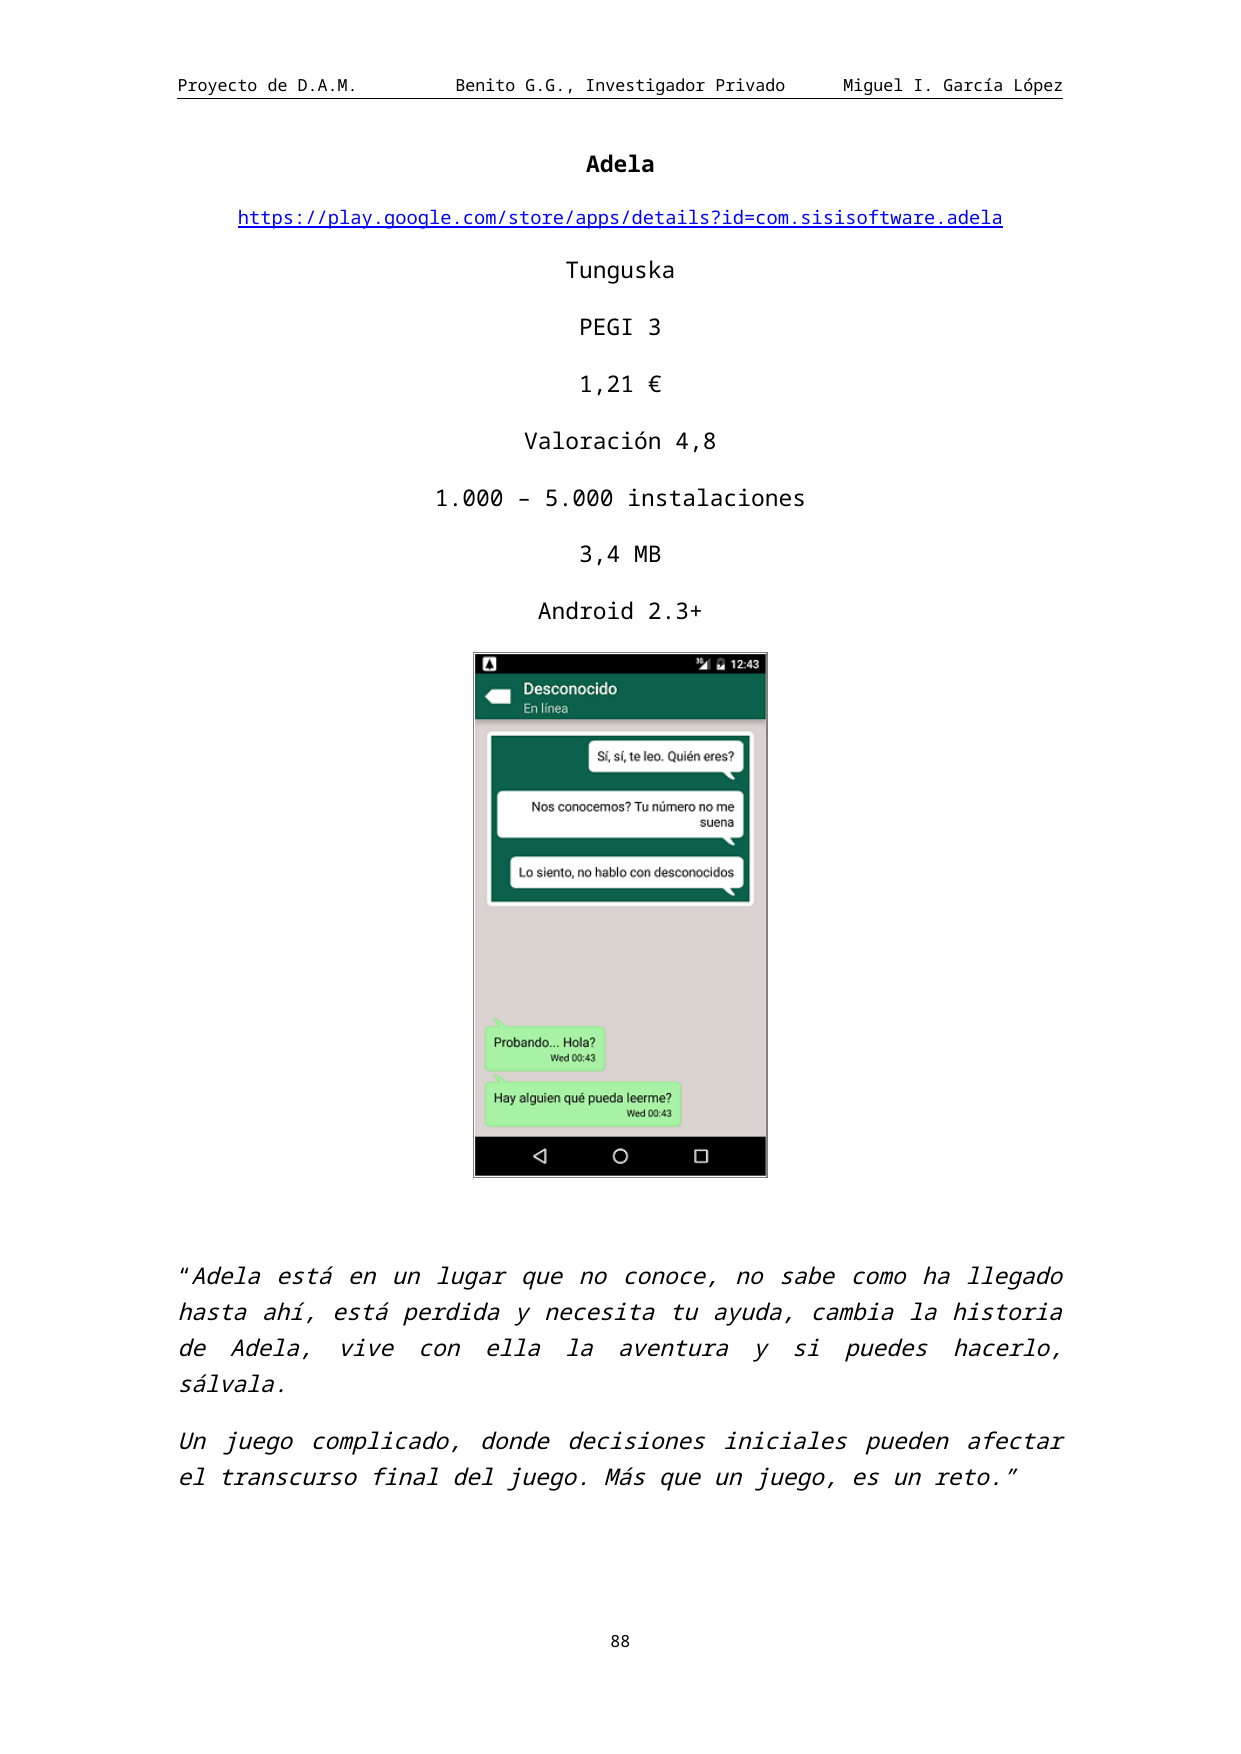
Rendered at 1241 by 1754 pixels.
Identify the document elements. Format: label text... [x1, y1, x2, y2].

text 1,21 € [177, 368, 1063, 399]
text Tunguska [177, 254, 1063, 286]
text 3,4 MB [177, 538, 1063, 569]
text Android 2.3+ [177, 595, 1063, 626]
text Valoración 4,8 [177, 425, 1063, 456]
text 1.000 – 5.000 instalaciones [177, 482, 1063, 513]
text Un juego complicado, donde decisiones iniciales pueden afectar el transcurso final del juego. Más que un juego, es un reto.” [177, 1425, 1063, 1492]
text “Adela está en un lugar que no conoce, no sabe como ha llegado hasta ahí, está perdida y necesita tu ayuda, cambia la historia de Adela, vive con ella la aventura y si puedes hacerlo, sálvala. [177, 1260, 1063, 1399]
text https://play.google.com/store/apps/details?id=com.sisisoftware.adela [177, 204, 1063, 230]
text PEGI 3 [177, 311, 1063, 342]
text Adela [177, 148, 1063, 179]
